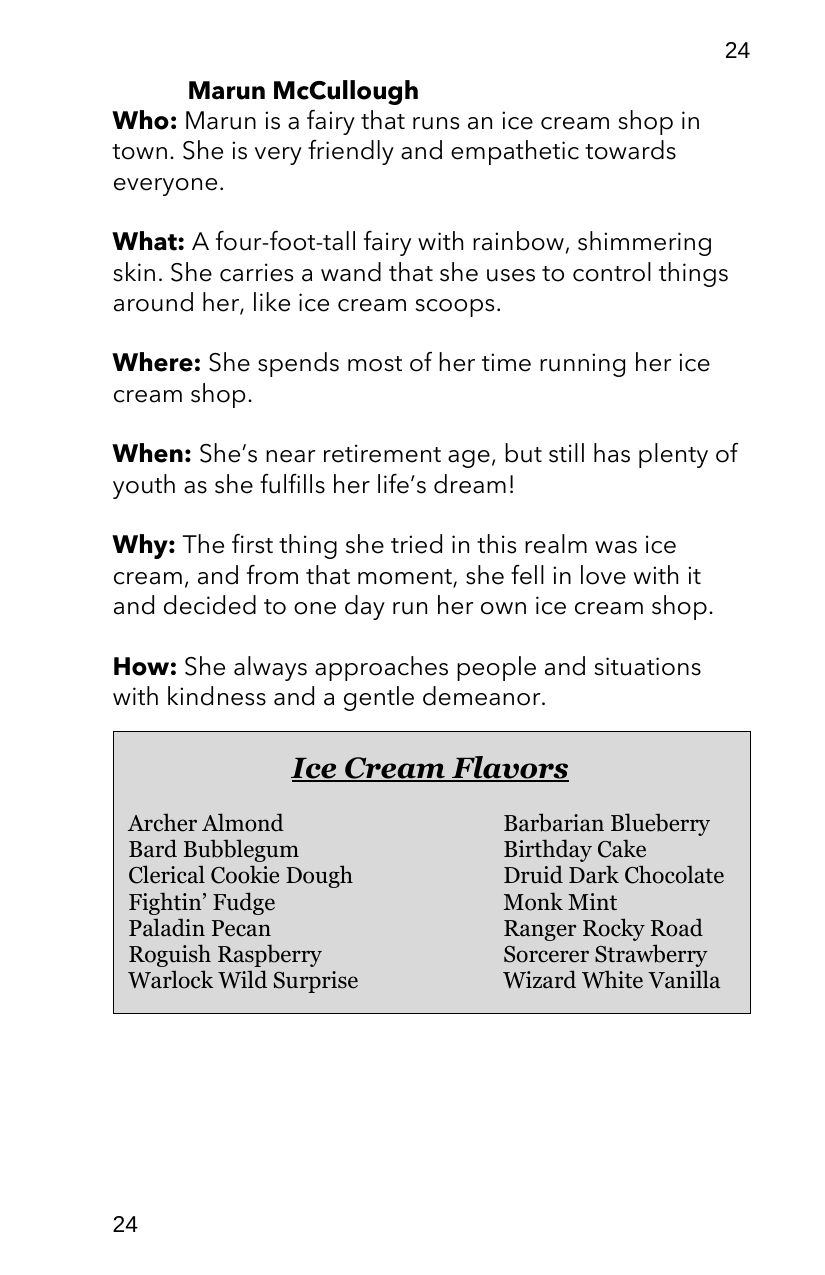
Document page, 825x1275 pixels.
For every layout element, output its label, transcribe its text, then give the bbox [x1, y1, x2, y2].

text How: She always approaches people and situations with kindness and a gentle demeanor. [112, 651, 750, 712]
text Who: Marun is a fairy that runs an ice cream shop in town. She is very friendly and empathetic towards everyone. [112, 105, 750, 196]
text When: She’s near retirement age, but still has plenty of youth as she fulfills her life’s dream! [112, 439, 750, 499]
text Why: The first thing she tried in this realm was ice cream, and from that moment, she fell in love with it and decided to one day run her own ice cream shop. [112, 530, 750, 621]
text What: A four-foot-tall fairy with rainbow, shimmering skin. She carries a wand that she uses to control things around her, like ice cream scoops. [112, 227, 750, 317]
text Where: She spends most of her time running her ice cream shop. [112, 348, 750, 408]
text Marun McCullough [112, 75, 750, 105]
